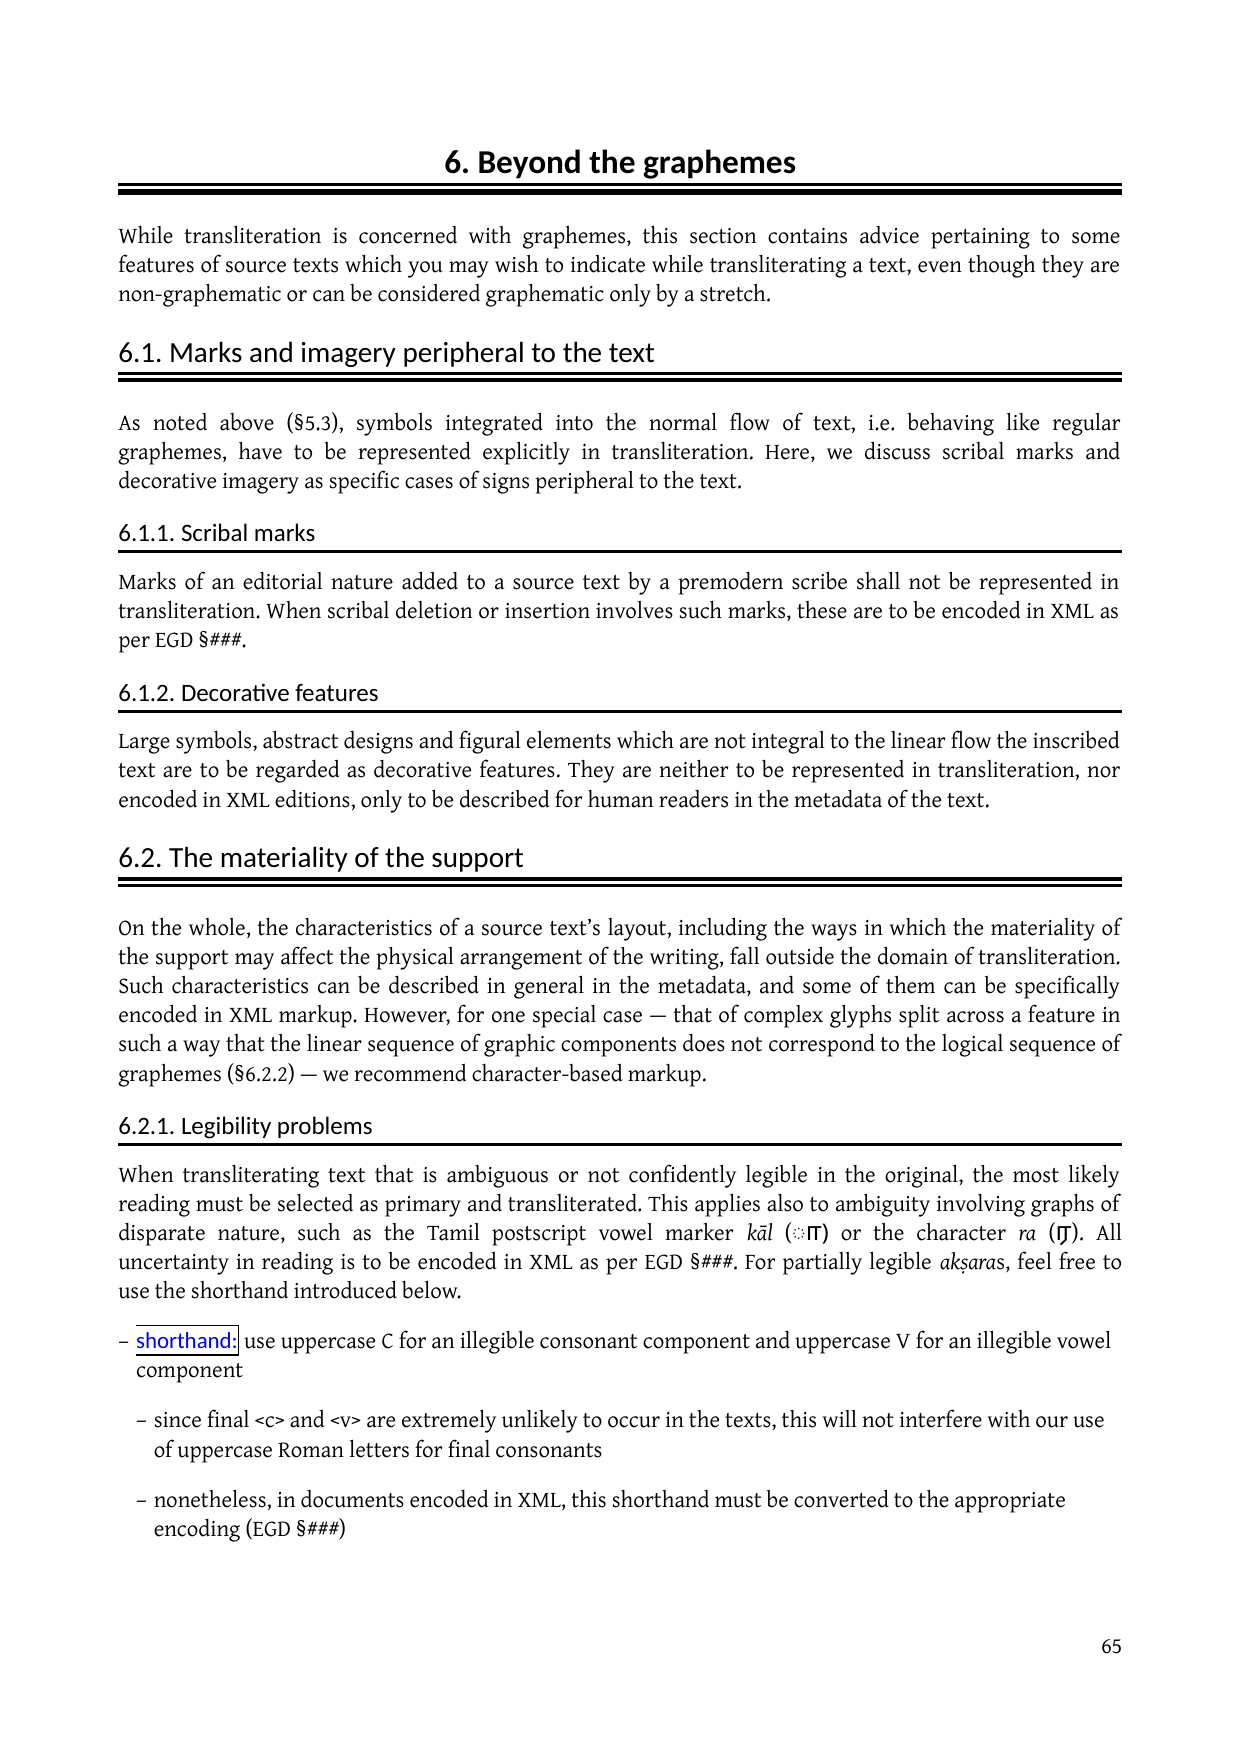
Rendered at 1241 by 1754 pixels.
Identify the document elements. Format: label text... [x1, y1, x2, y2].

subtitle Decorative features [118, 674, 1122, 710]
text While transliteration is concerned with graphemes, this section contains advice pertaining to some features of source texts which you may wish to indicate while transliterating a text, even though they are non-graphematic or can be considered graphematic only by a stretch. [118, 220, 1122, 308]
list nonetheless, in documents encoded in XML, this shorthand must be converted to the appropriate encoding (EGD §###) [136, 1484, 1122, 1542]
text Large symbols, abstract designs and figural elements which are not integral to the linear flow the inscribed text are to be regarded as decorative features. They are neither to be represented in transliteration, nor encoded in XML editions, only to be described for human readers in the metadata of the text. [118, 725, 1122, 813]
text As noted above (§5.3), symbols integrated into the normal flow of text, i.e. behaving like regular graphemes, have to be represented explicitly in transliteration. Here, we discuss scribal marks and decorative imagery as specific cases of signs peripheral to the text. [118, 407, 1122, 494]
text Marks of an editorial nature added to a source text by a premodern scribe shall not be represented in transliteration. When scribal deletion or insertion involves such marks, these are to be encoded in XML as per EGD §###. [118, 566, 1122, 653]
subtitle The materiality of the support [118, 838, 1122, 877]
text On the whole, the characteristics of a source text’s layout, including the ways in which the materiality of the support may affect the physical arrangement of the writing, fall outside the domain of transliteration. Such characteristics can be described in general in the metadata, and some of them can be specifically encoded in XML markup. However, for one special case — that of complex glyphs split across a feature in such a way that the linear sequence of graphic components does not correspond to the logical sequence of graphemes (§6.2.2) — we recommend character-based markup. [118, 912, 1122, 1087]
subtitle Marks and imagery peripheral to the text [118, 333, 1122, 372]
list shorthand: use uppercase C for an illegible consonant component and uppercase V for an illegible vowel component [118, 1325, 1122, 1384]
subtitle Beyond the graphemes [118, 143, 1122, 183]
list since final <c> and <v> are extremely unlikely to occur in the texts, this will not interfere with our use of uppercase Roman letters for final consonants [136, 1404, 1122, 1463]
text When transliterating text that is ambiguous or not confidently legible in the original, the most likely reading must be selected as primary and transliterated. This applies also to ambiguity involving graphs of disparate nature, such as the Tamil postscript vowel marker kāl (ா) or the character ra (ர). All uncertainty in reading is to be encoded in XML as per EGD §###. For partially legible akṣaras, feel free to use the shorthand introduced below. [118, 1159, 1122, 1304]
subtitle Legibility problems [118, 1108, 1122, 1143]
subtitle Scribal marks [118, 515, 1122, 550]
